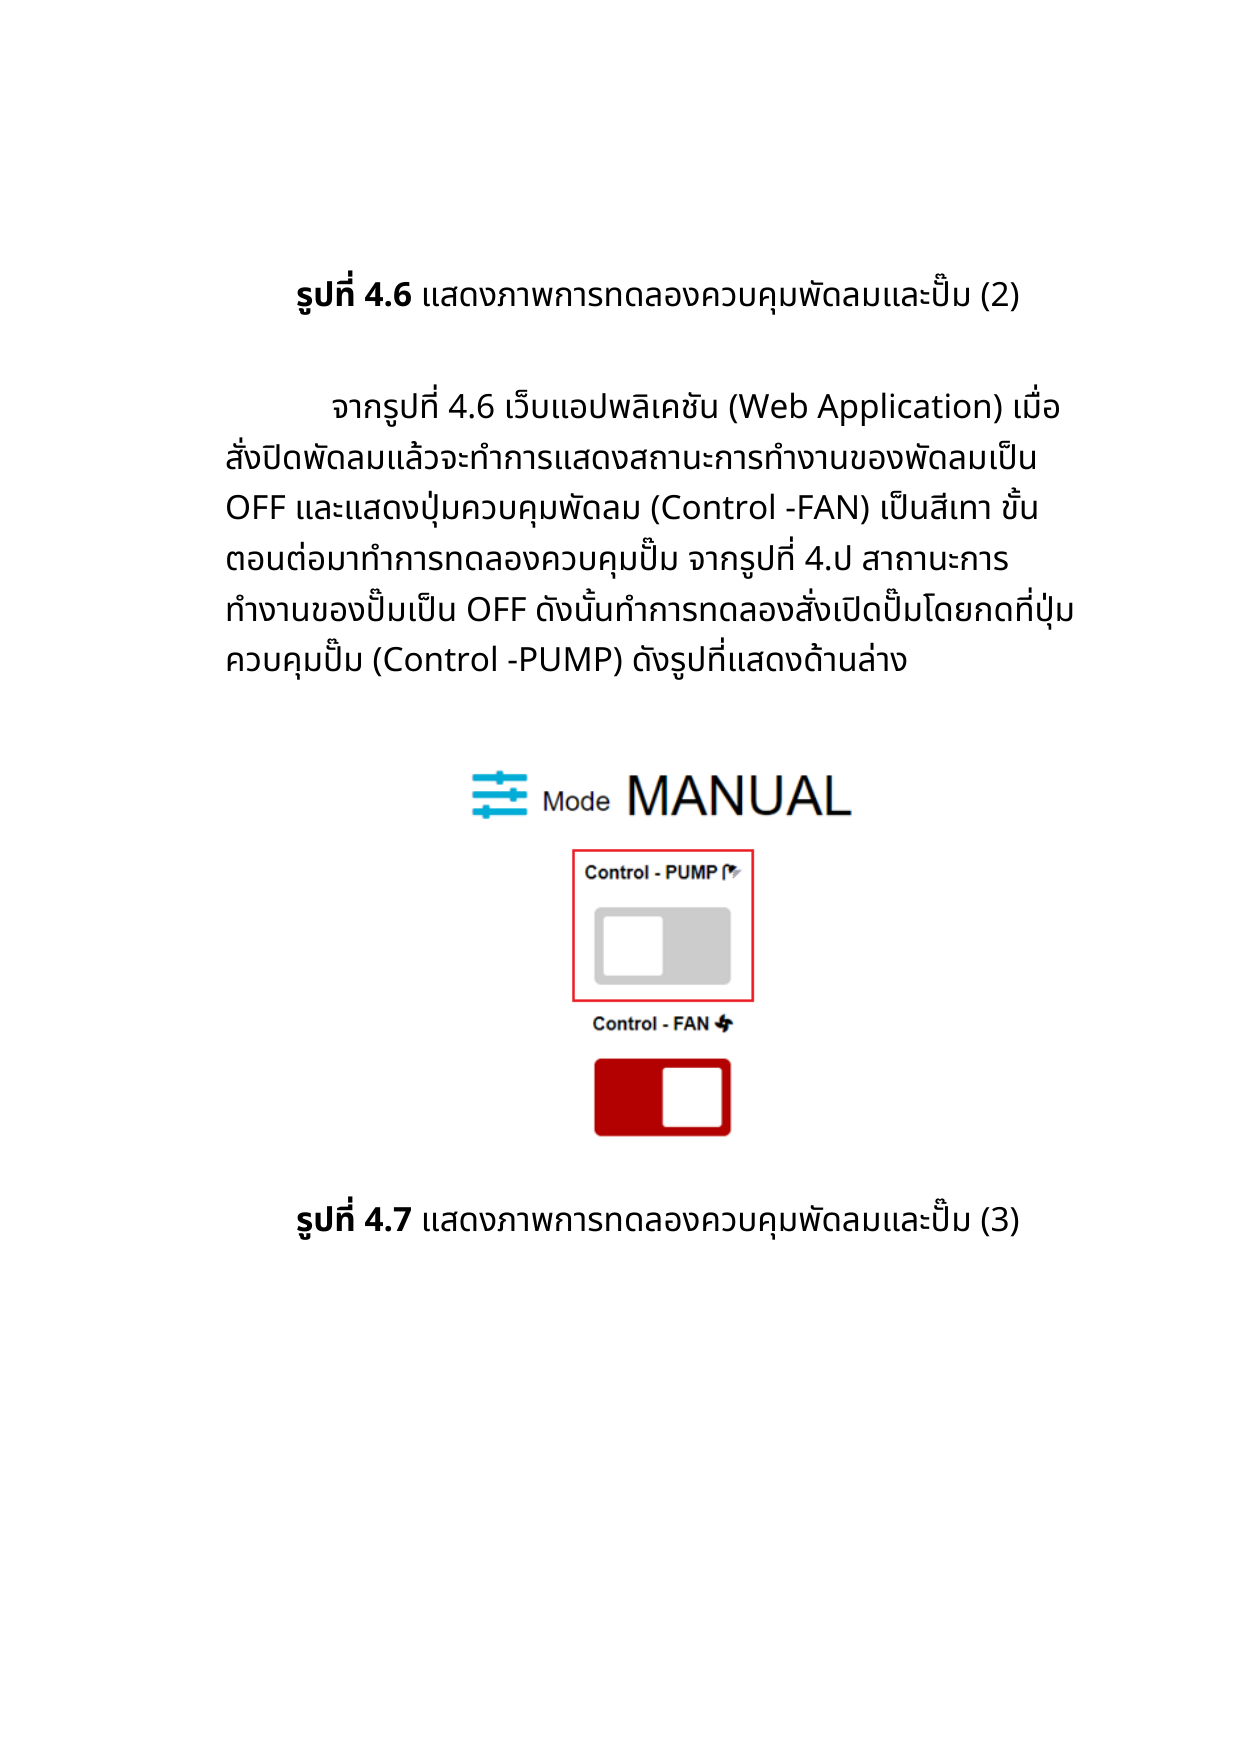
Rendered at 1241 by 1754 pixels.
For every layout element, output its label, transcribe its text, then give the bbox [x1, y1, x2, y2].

table_cell รูปที่ 4.6 แสดงภาพการทดลองควบคุมพัดลมและปั๊ม (2) [225, 225, 1090, 321]
text จากรูปที่ 4.6 เว็บแอปพลิเคชัน (Web Application) เมื่อสั่งปิดพัดลมแล้วจะทำการแสดงสถานะการทำงานของพัดลมเป็น OFF และแสดงปุ่มควบคุมพัดลม (Control -FAN) เป็นสีเทา ขั้นตอนต่อมาทำการทดลองควบคุมปั๊ม จากรูปที่ 4.ป สาถานะการทำงานของปั๊มเป็น OFF ดังนั้นทำการทดลองสั่งเปิดปั๊มโดยกดที่ปุ่มควบคุมปั๊ม (Control -PUMP) ดังรูปที่แสดงด้านล่าง [225, 383, 1090, 687]
table_header รูปที่ 4.7 แสดงภาพการทดลองควบคุมพัดลมและปั๊ม (3) [225, 765, 1090, 1246]
picture [405, 765, 911, 1151]
